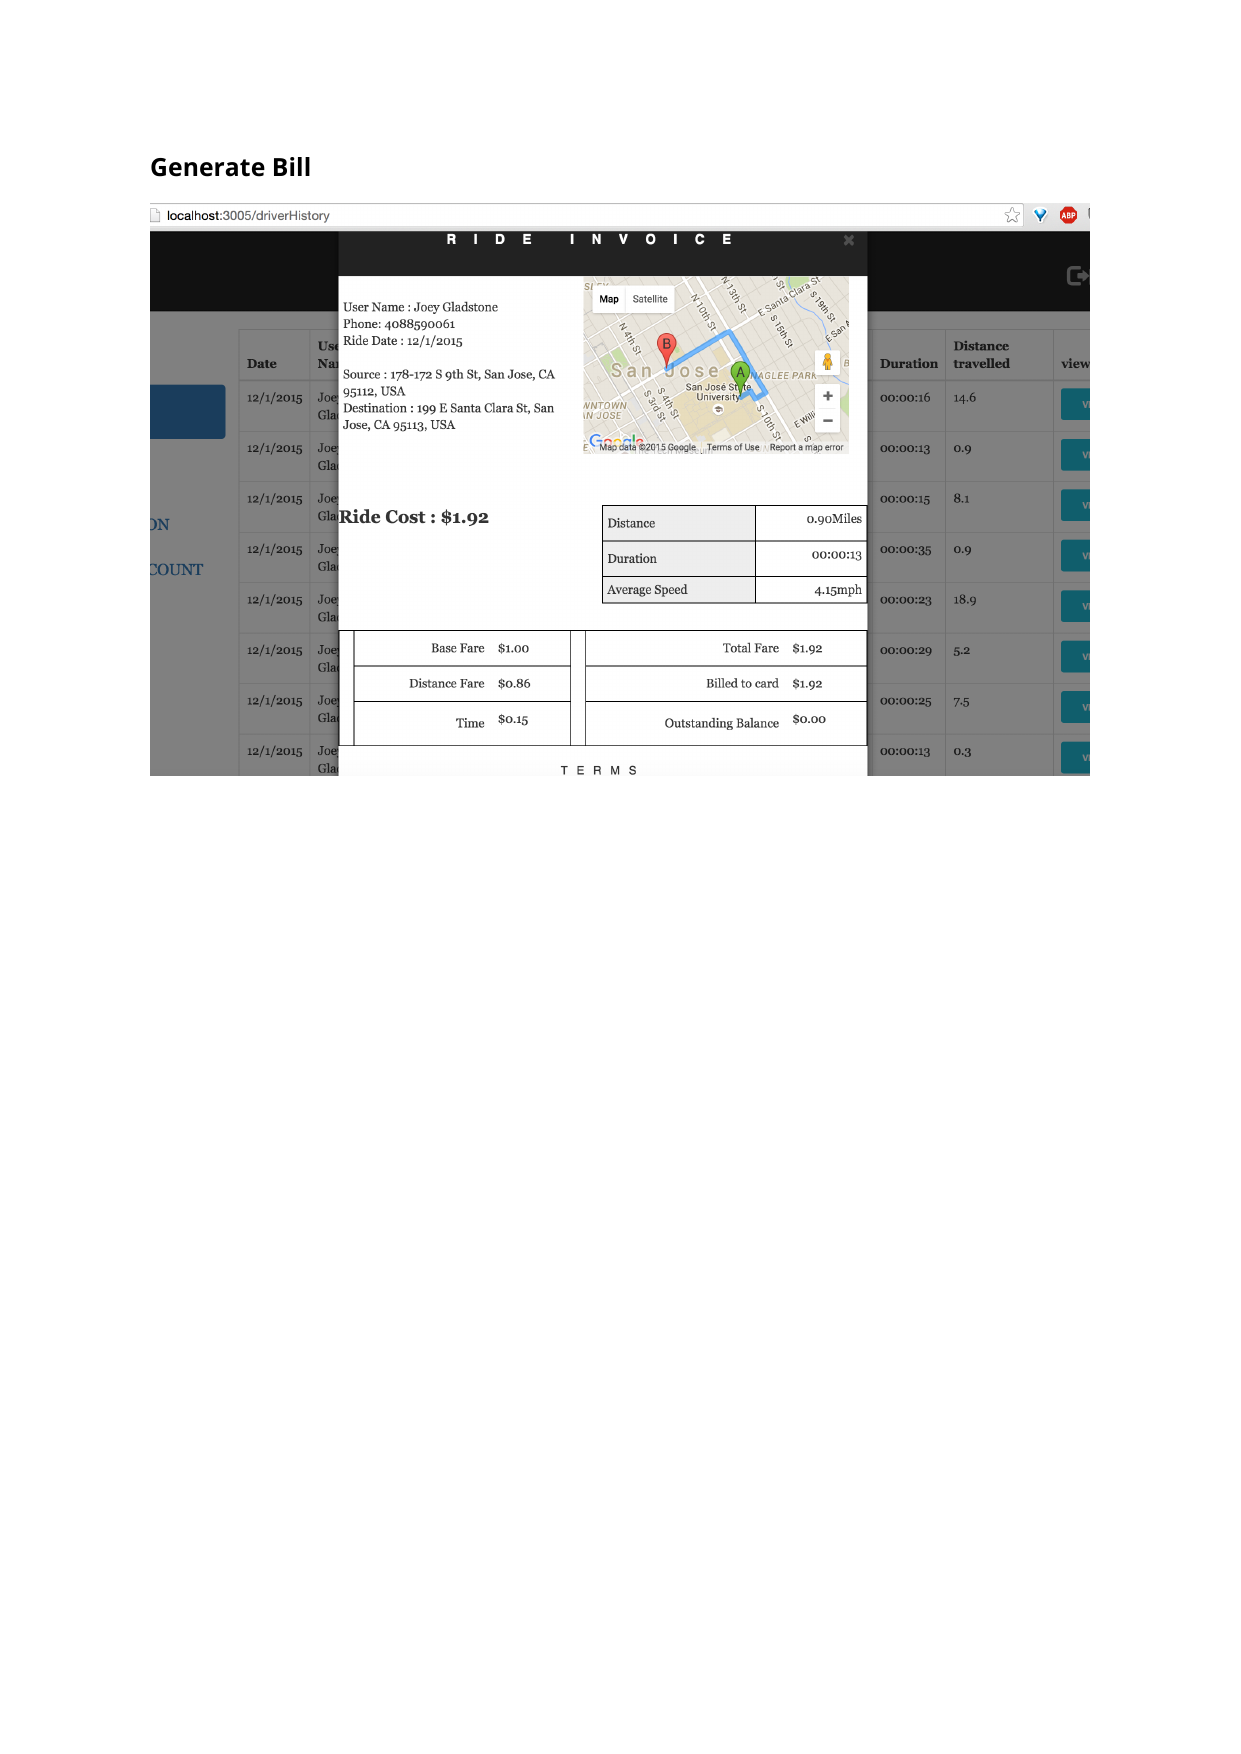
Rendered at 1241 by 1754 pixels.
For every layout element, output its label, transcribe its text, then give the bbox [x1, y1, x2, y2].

picture [150, 203, 1090, 776]
text Generate Bill [150, 150, 1083, 184]
